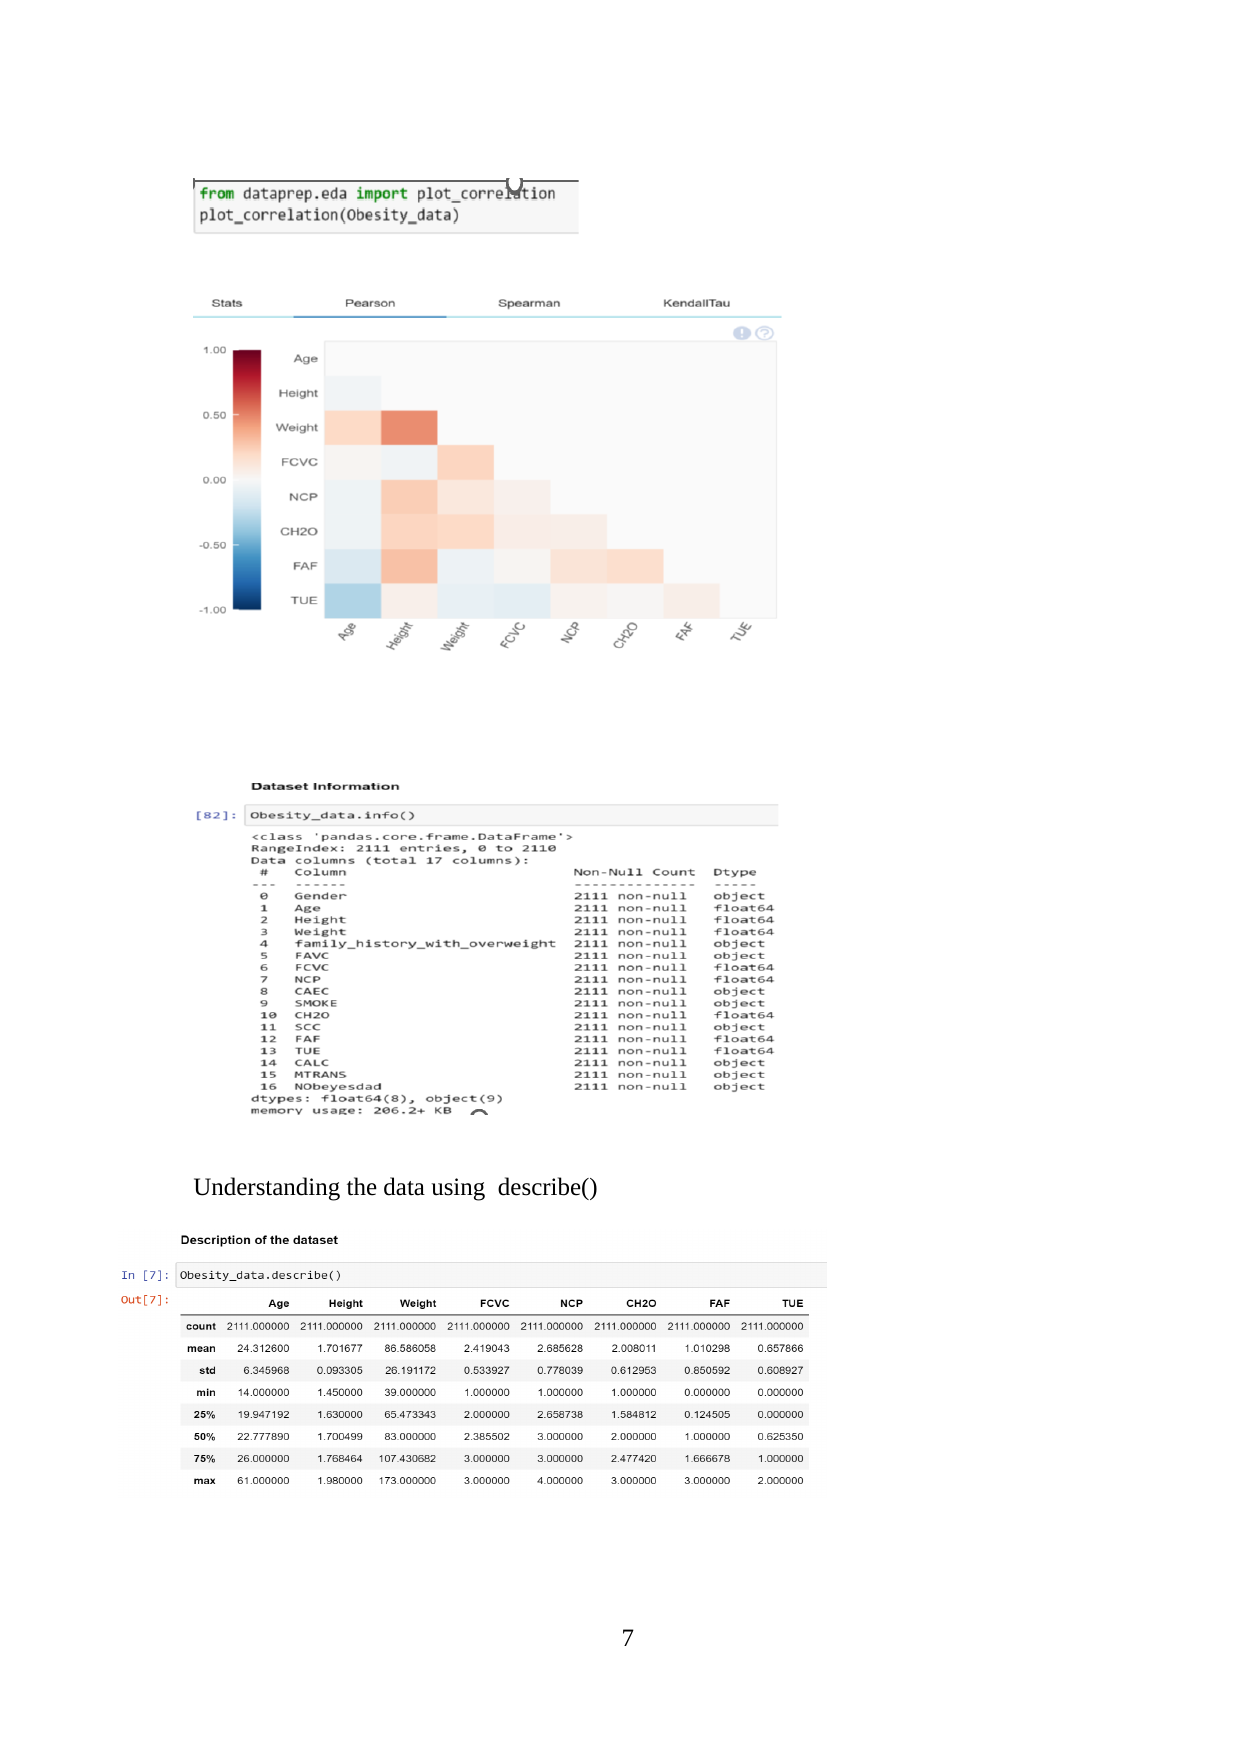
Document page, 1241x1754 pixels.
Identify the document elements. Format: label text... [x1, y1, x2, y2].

picture [193, 178, 579, 239]
picture [193, 296, 794, 669]
text Understanding the data using describe() [118, 1172, 1080, 1201]
picture [193, 783, 779, 1115]
